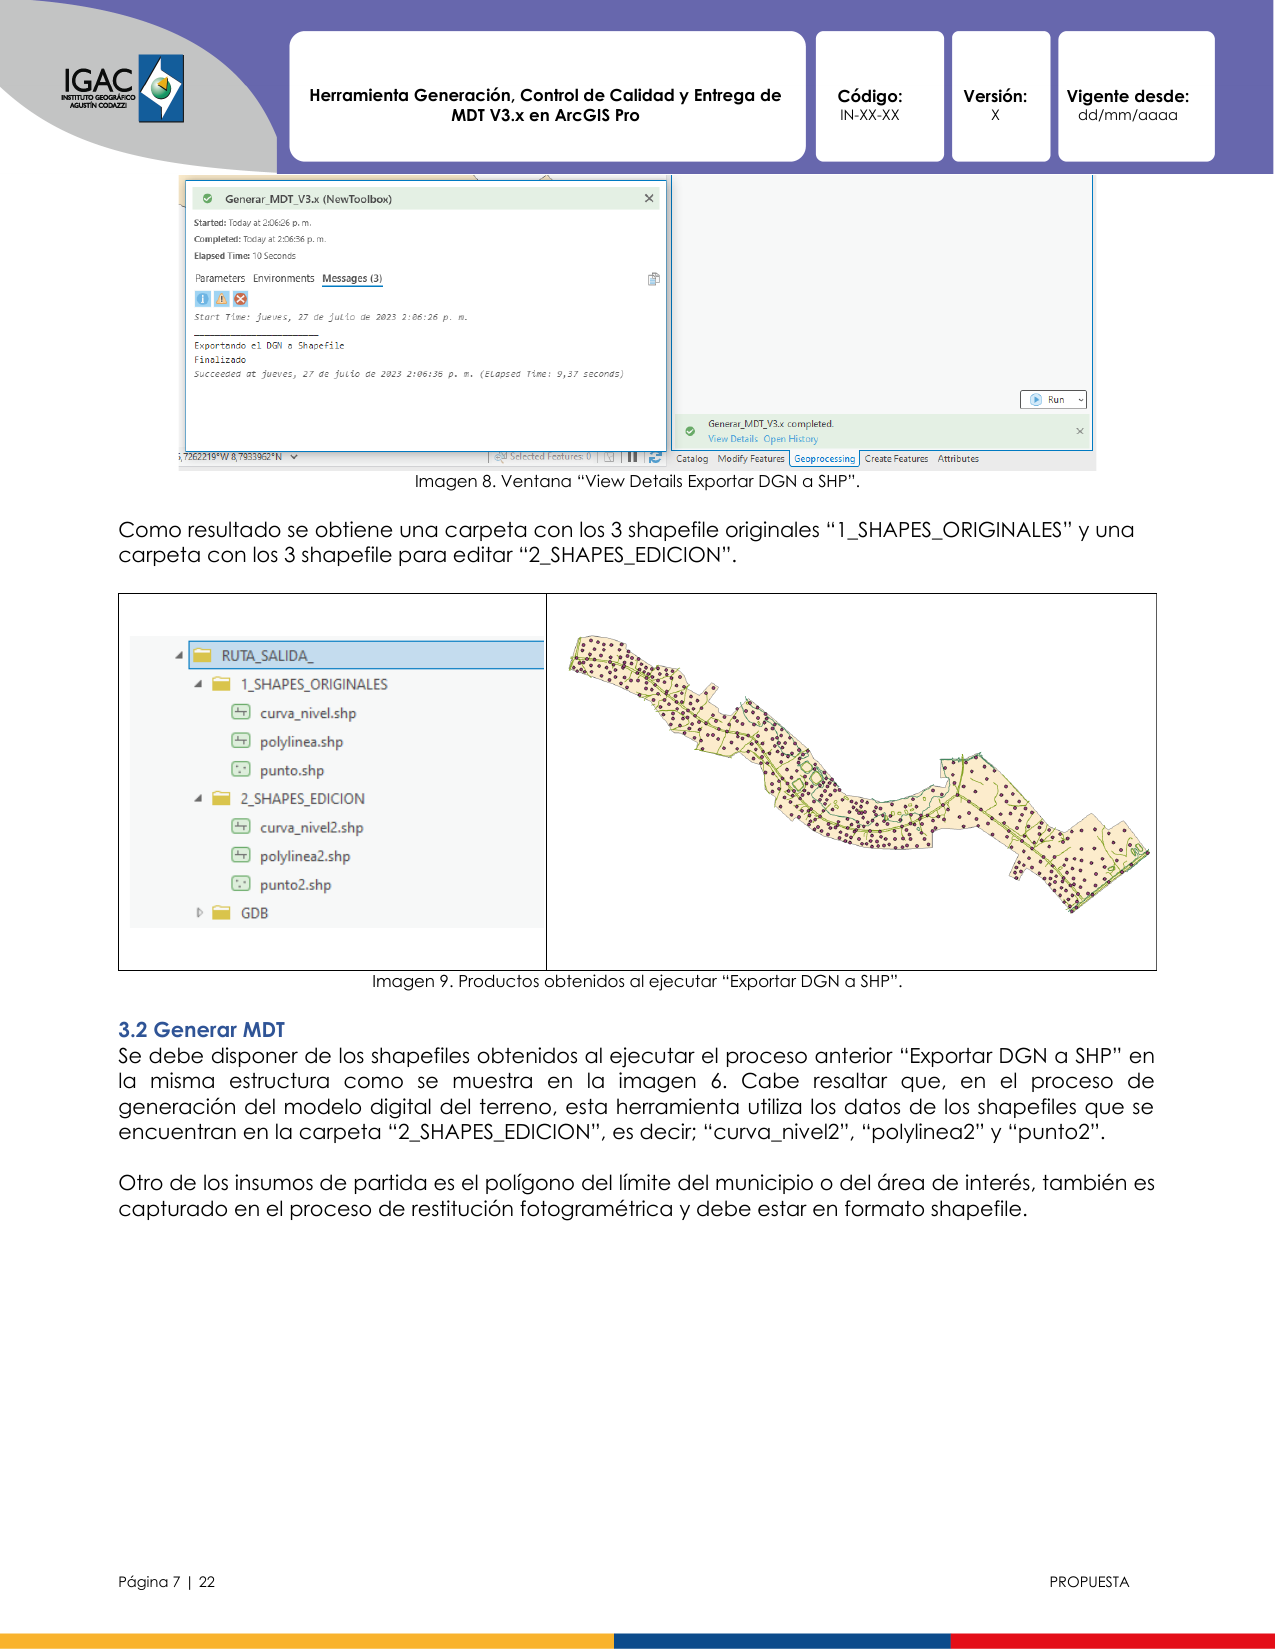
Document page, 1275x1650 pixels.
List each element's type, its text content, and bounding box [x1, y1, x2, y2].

table_header [547, 594, 557, 970]
picture [178, 175, 1097, 471]
picture [129, 636, 544, 928]
picture [0, 0, 1274, 174]
text Imagen 8. Ventana “View Details Exportar DGN a SHP”. [118, 471, 1157, 491]
table_header [119, 594, 546, 970]
text Otro de los insumos de partida es el polígono del límite del municipio o del área de interés, también es capturado en el proceso de restitución fotogramétrica y debe estar en formato shapefile. [118, 1170, 1157, 1221]
picture [0, 1633, 1275, 1649]
text Como resultado se obtiene una carpeta con los 3 shapefile originales “1_SHAPES_ORIGINALES” y una carpeta con los 3 shapefile para editar “2_SHAPES_EDICION”. [118, 516, 1157, 567]
subtitle 3.2 Generar MDT [118, 1017, 1157, 1042]
text Se debe disponer de los shapefiles obtenidos al ejecutar el proceso anterior “Exportar DGN a SHP” en la misma estructura como se muestra en la imagen 6. Cabe resaltar que, en el proceso de generación del modelo digital del terreno, esta herramienta utiliza los datos de los shapefiles que se encuentran en la carpeta “2_SHAPES_EDICION”, es decir; “curva_nivel2”, “polylinea2” y “punto2”. [118, 1042, 1157, 1144]
text Imagen 9. Productos obtenidos al ejecutar “Exportar DGN a SHP”. [118, 971, 1157, 991]
picture [557, 594, 1157, 970]
